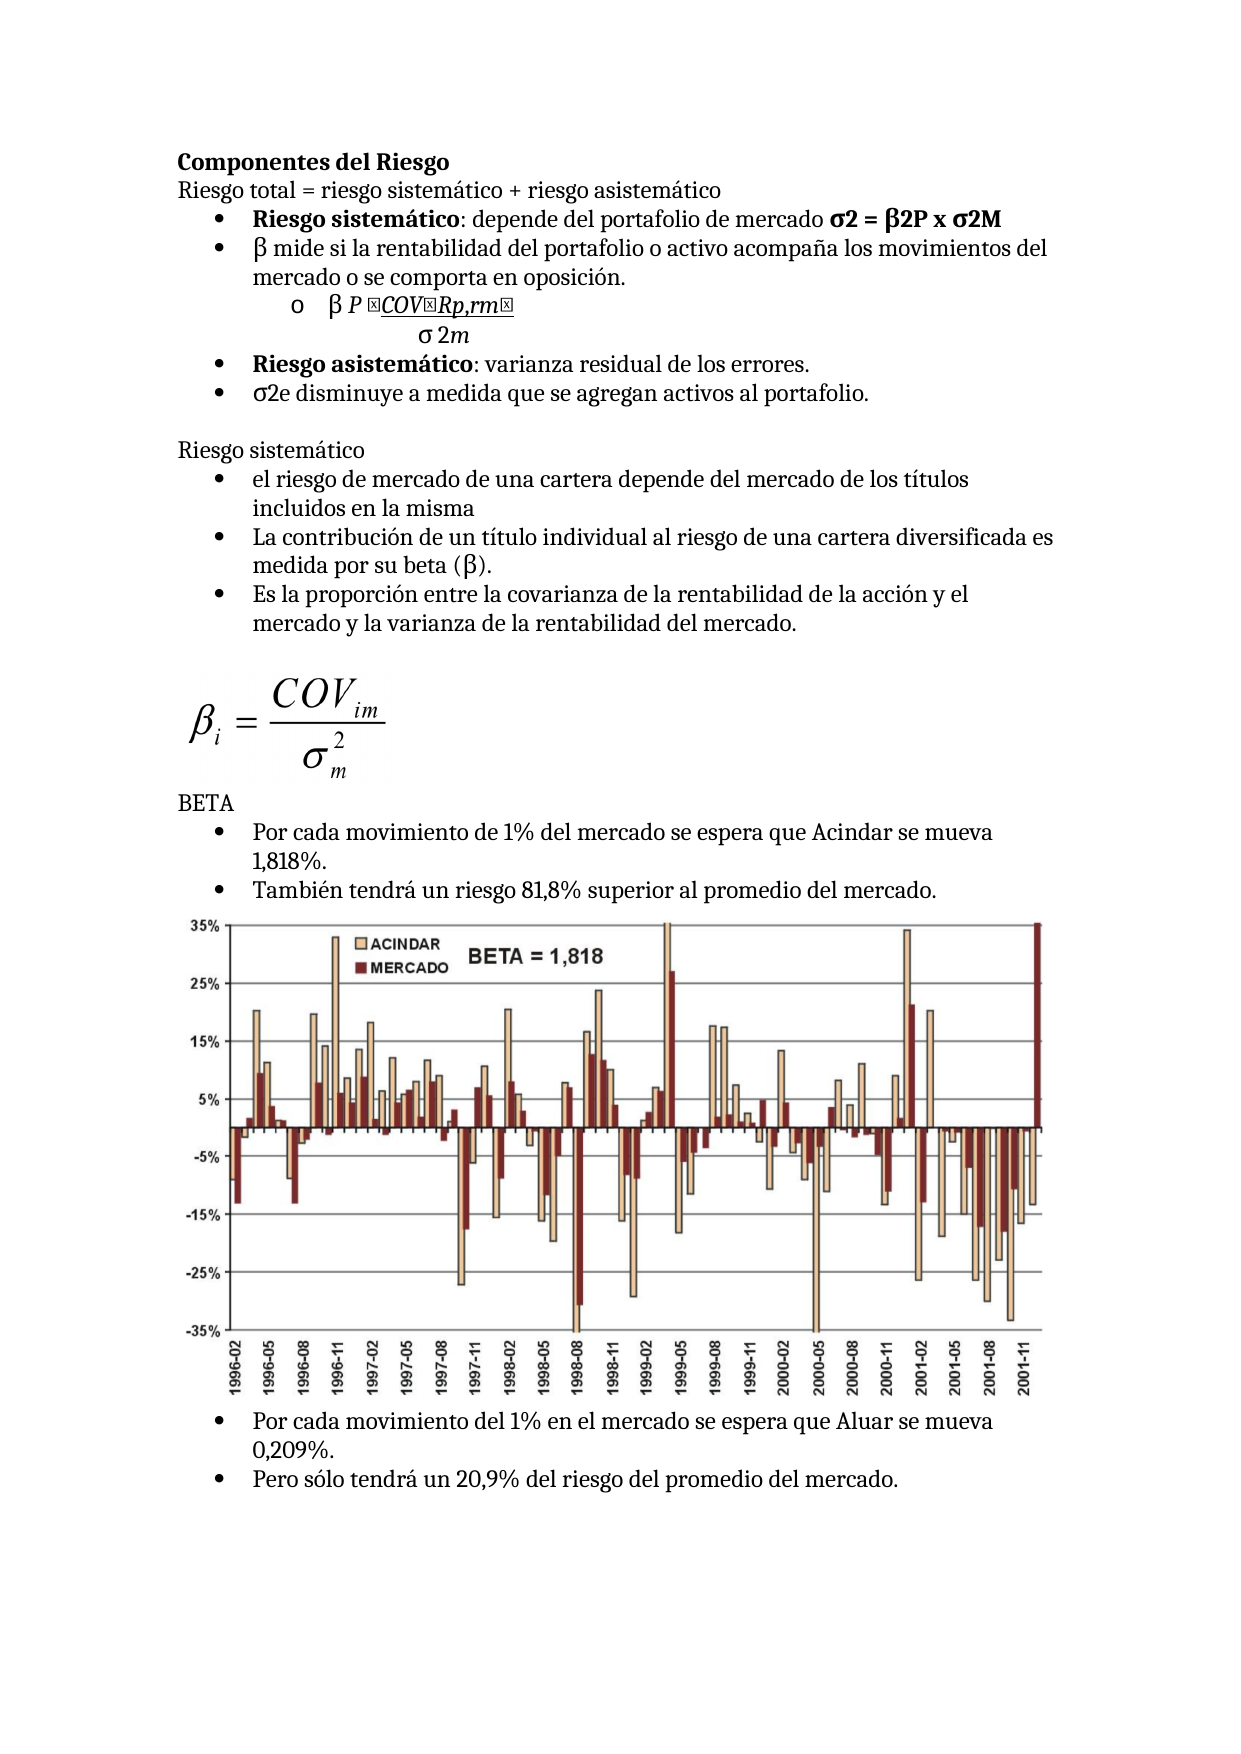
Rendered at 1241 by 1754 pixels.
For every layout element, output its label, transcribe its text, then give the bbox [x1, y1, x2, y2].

list Es la proporción entre la covarianza de la rentabilidad de la acción y el mercado y la varianza de la rentabilidad del mercado. [215, 580, 1063, 638]
list También tendrá un riesgo 81,8% superior al promedio del mercado. [215, 876, 1063, 904]
text Riesgo sistemático [177, 436, 1063, 465]
list σ2e disminuye a medida que se agregan activos al portafolio. [215, 379, 1063, 408]
list Por cada movimiento de 1% del mercado se espera que Acindar se mueva 1,818%. [215, 818, 1063, 876]
picture [177, 666, 403, 790]
text Riesgo total = riesgo sistemático + riesgo asistemático [177, 176, 1063, 205]
list β mide si la rentabilidad del portafolio o activo acompaña los movimientos del mercado o se comporta en oposición. [215, 234, 1063, 291]
list La contribución de un título individual al riesgo de una cartera diversificada es medida por su beta (β). [215, 523, 1063, 580]
list β P COVRp,rm [290, 291, 1063, 321]
list Por cada movimiento del 1% en el mercado se espera que Aluar se mueva 0,209%. [215, 1408, 1063, 1465]
list el riesgo de mercado de una cartera depende del mercado de los títulos incluidos en la misma [215, 465, 1063, 523]
text BETA [177, 789, 1063, 818]
text Componentes del Riesgo [177, 148, 1063, 176]
list Riesgo asistemático: varianza residual de los errores. [215, 350, 1063, 379]
list σ 2m [252, 321, 1063, 350]
list Riesgo sistemático: depende del portafolio de mercado σ2 = β2P x σ2M [215, 205, 1063, 234]
list Pero sólo tendrá un 20,9% del riesgo del promedio del mercado. [215, 1465, 1063, 1493]
picture [177, 904, 1063, 1408]
